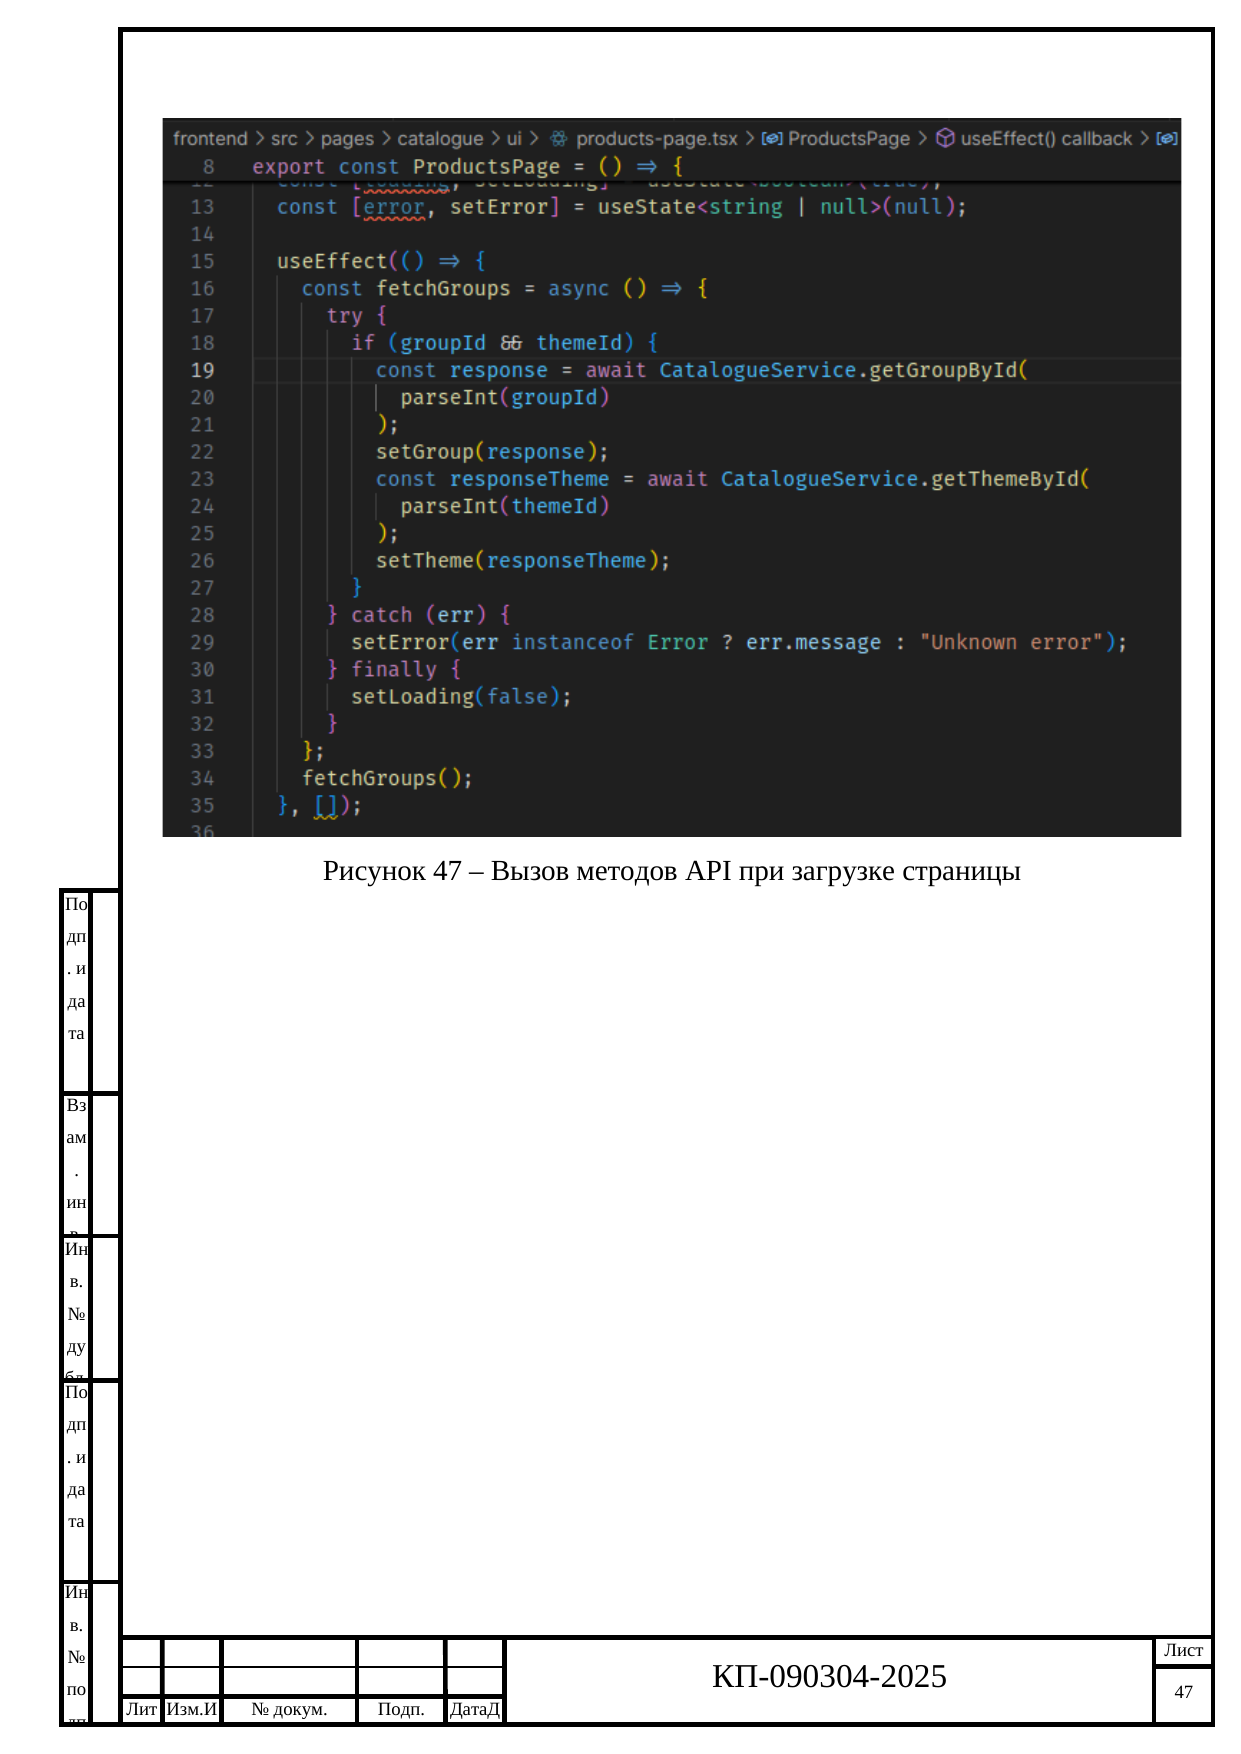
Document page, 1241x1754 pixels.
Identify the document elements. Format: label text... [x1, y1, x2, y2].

text Рисунок 47 – Вызов методов API при загрузке страницы [162, 853, 1181, 887]
picture [162, 118, 1182, 837]
